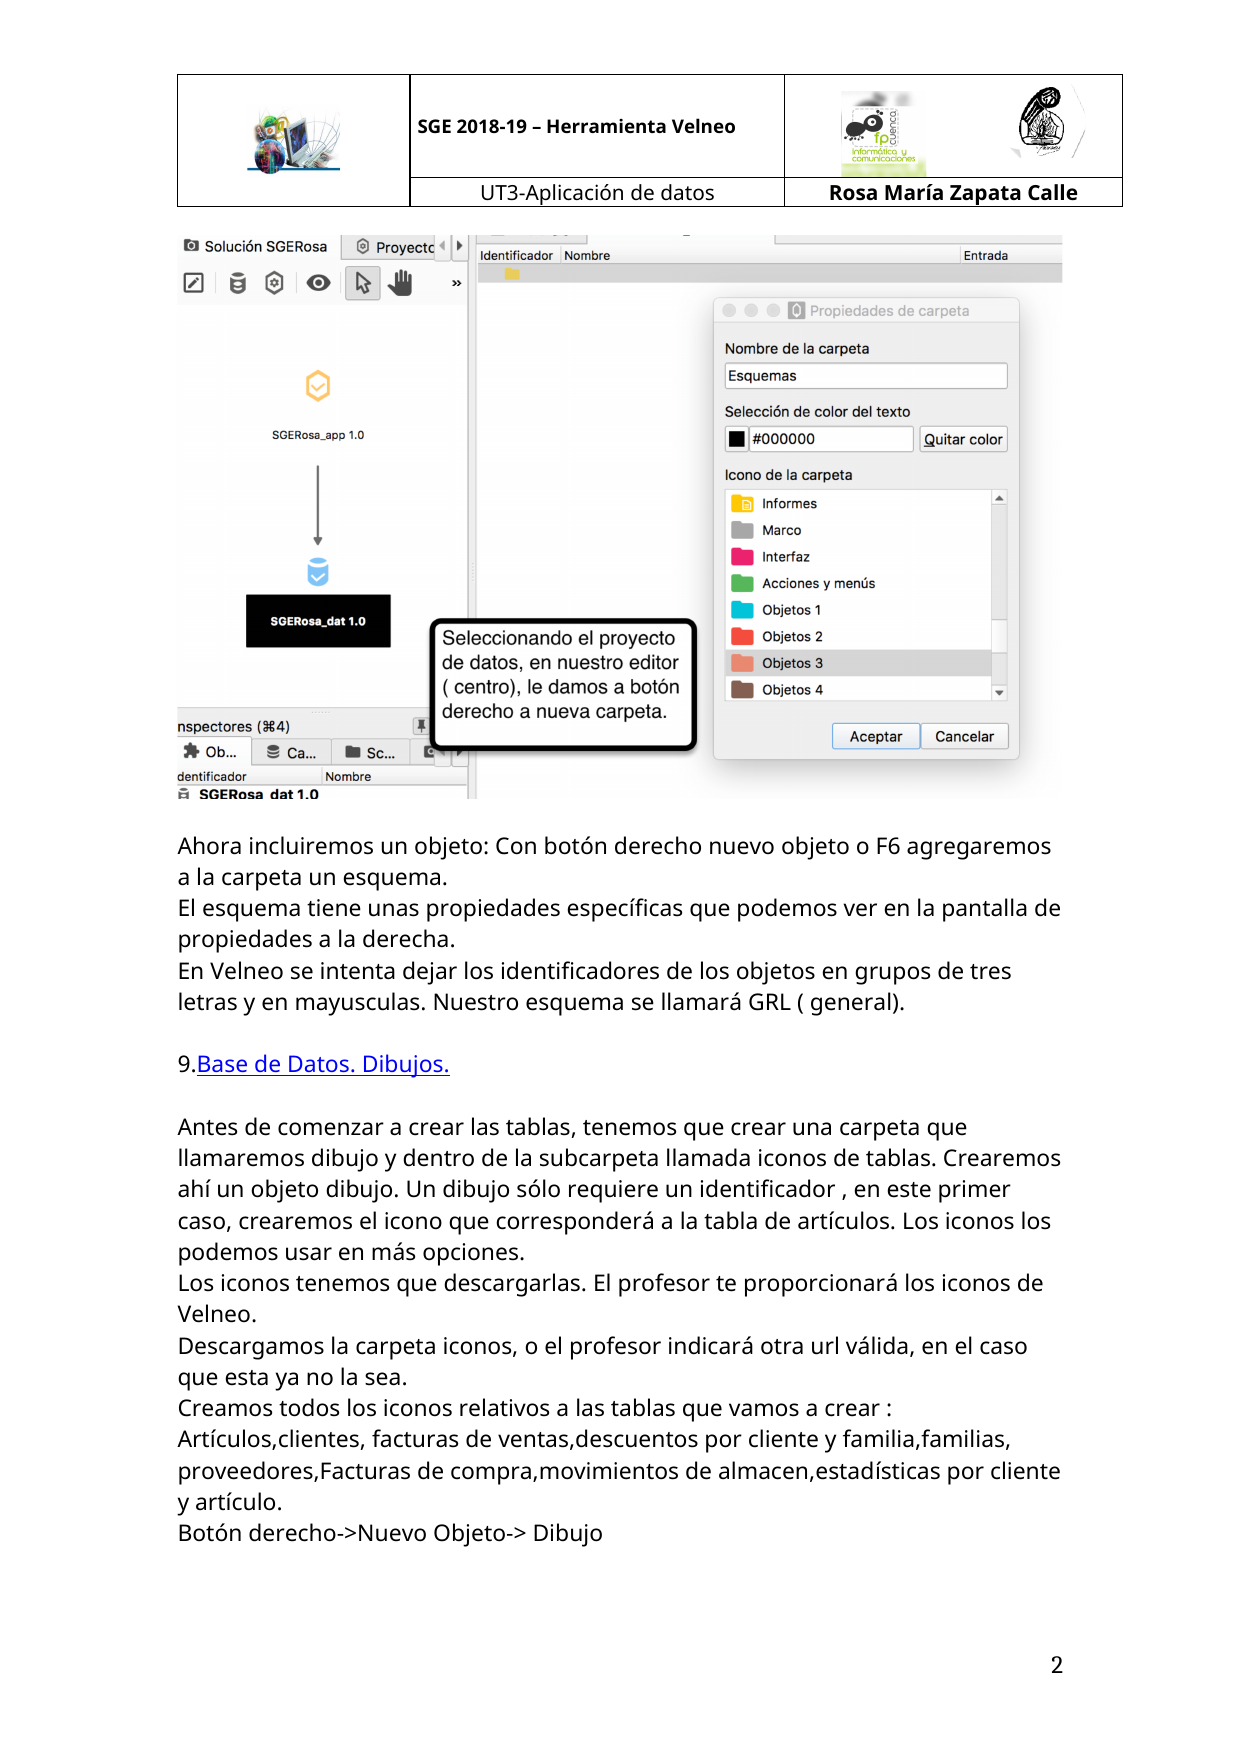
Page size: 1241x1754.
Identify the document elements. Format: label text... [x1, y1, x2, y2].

text Botón derecho->Nuevo Objeto-> Dibujo [177, 1517, 1063, 1548]
text 9.Base de Datos. Dibujos. [177, 1048, 1063, 1079]
picture [247, 103, 341, 178]
text Antes de comenzar a crear las tablas, tenemos que crear una carpeta que llamaremos dibujo y dentro de la subcarpeta llamada iconos de tablas. Crearemos ahí un objeto dibujo. Un dibujo sólo requiere un identificador , en este primer caso, crearemos el icono que corresponderá a la tabla de artículos. Los iconos los podemos usar en más opciones. [177, 1111, 1063, 1267]
text En Velneo se intenta dejar los identificadores de los objetos en grupos de tres letras y en mayusculas. Nuestro esquema se llamará GRL ( general). [177, 954, 1063, 1017]
picture [177, 235, 1063, 799]
text Ahora incluiremos un objeto: Con botón derecho nuevo objeto o F6 agregaremos a la carpeta un esquema. [177, 829, 1063, 892]
text Descargamos la carpeta iconos, o el profesor indicará otra url válida, en el caso que esta ya no la sea. [177, 1329, 1063, 1392]
picture [1010, 84, 1086, 158]
text El esquema tiene unas propiedades específicas que podemos ver en la pantalla de propiedades a la derecha. [177, 892, 1063, 954]
picture [841, 91, 927, 177]
text Creamos todos los iconos relativos a las tablas que vamos a crear : [177, 1392, 1063, 1423]
text Artículos,clientes, facturas de ventas,descuentos por cliente y familia,familias, proveedores,Facturas de compra,movimientos de almacen,estadísticas por cliente y artículo. [177, 1423, 1063, 1517]
text Los iconos tenemos que descargarlas. El profesor te proporcionará los iconos de Velneo. [177, 1267, 1063, 1329]
